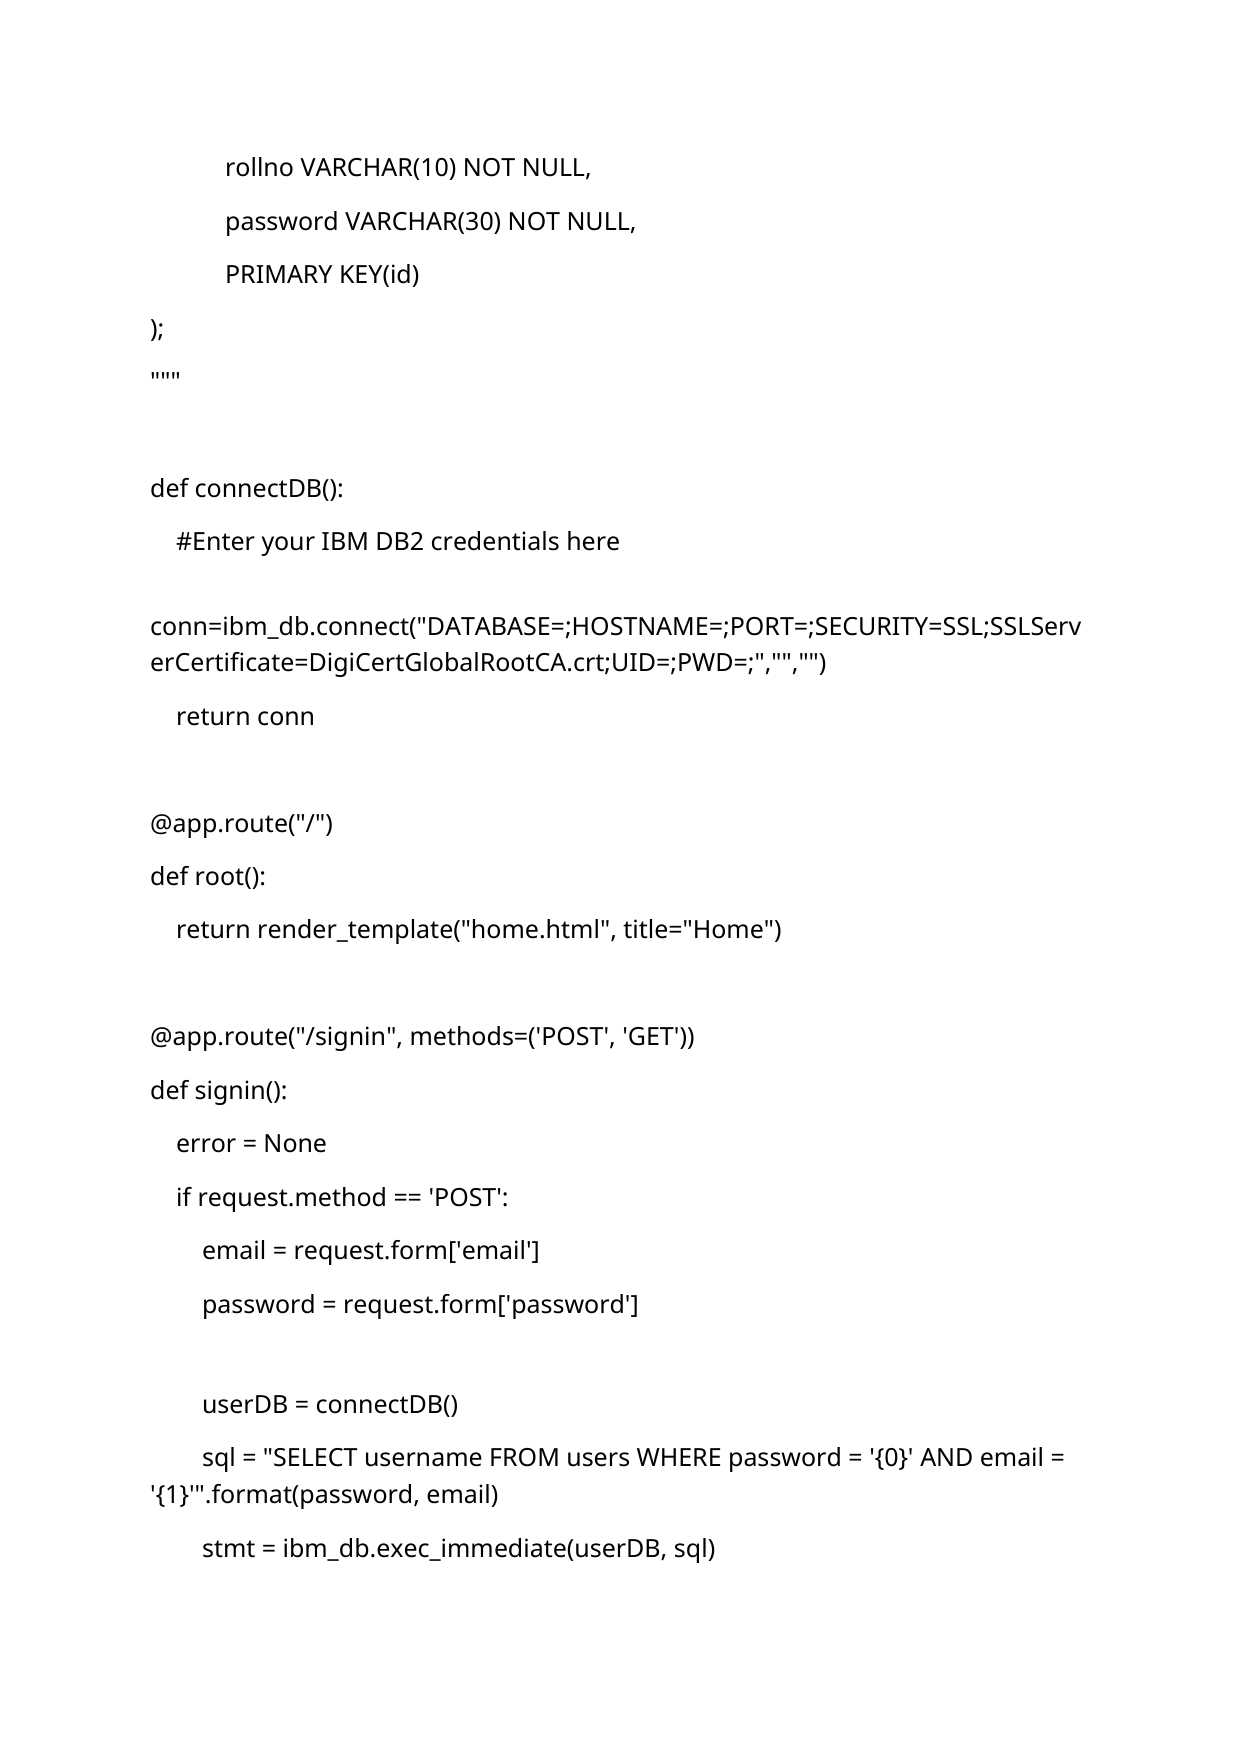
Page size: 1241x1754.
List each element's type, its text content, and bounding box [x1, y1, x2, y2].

text return render_template("home.html", title="Home") [150, 912, 1090, 946]
text def connectDB(): [150, 471, 1090, 505]
text @app.route("/") [150, 805, 1090, 839]
text email = request.form['email'] [150, 1233, 1090, 1267]
text password = request.form['password'] [150, 1286, 1090, 1320]
text if request.method == 'POST': [150, 1179, 1090, 1213]
text sql = "SELECT username FROM users WHERE password = '{0}' AND email = '{1}'".format(password, email) [150, 1440, 1090, 1511]
text def root(): [150, 859, 1090, 893]
text stmt = ibm_db.exec_immediate(userDB, sql) [150, 1530, 1090, 1564]
text userDB = connectDB() [150, 1387, 1090, 1421]
text rollno VARCHAR(10) NOT NULL, [150, 150, 1090, 184]
text conn=ibm_db.connect("DATABASE=;HOSTNAME=;PORT=;SECURITY=SSL;SSLServerCertificate=DigiCertGlobalRootCA.crt;UID=;PWD=;","","") [150, 577, 1090, 679]
text #Enter your IBM DB2 credentials here [150, 524, 1090, 558]
text def signin(): [150, 1072, 1090, 1107]
text PRIMARY KEY(id) [150, 257, 1090, 291]
text return conn [150, 698, 1090, 732]
text @app.route("/signin", methods=('POST', 'GET')) [150, 1019, 1090, 1053]
text error = None [150, 1126, 1090, 1160]
text ); [150, 310, 1090, 344]
text password VARCHAR(30) NOT NULL, [150, 203, 1090, 237]
text """ [150, 364, 1090, 398]
